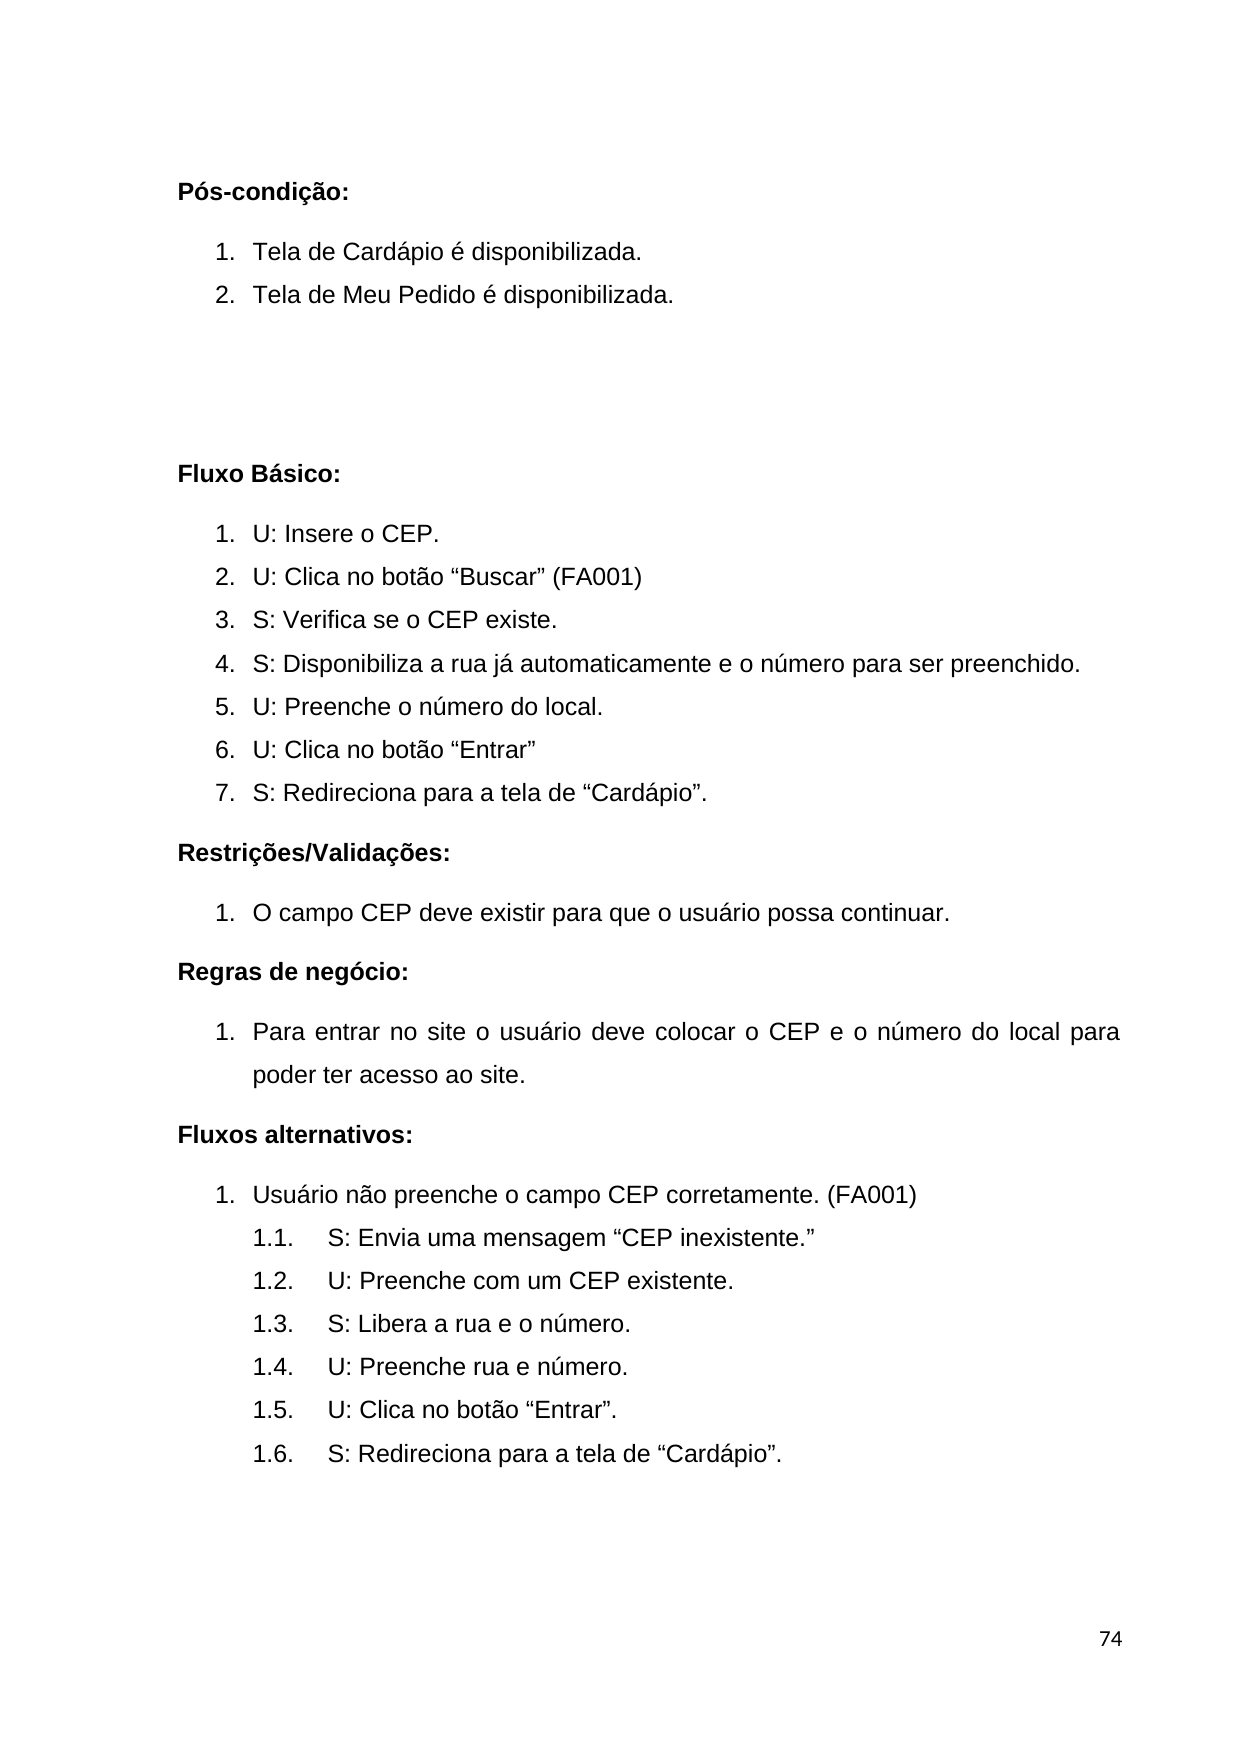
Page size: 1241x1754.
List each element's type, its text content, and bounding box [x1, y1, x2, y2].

list S: Envia uma mensagem “CEP inexistente.” [252, 1223, 1122, 1252]
list S: Libera a rua e o número. [252, 1309, 1122, 1338]
list S: Redireciona para a tela de “Cardápio”. [215, 778, 1122, 807]
list U: Preenche rua e número. [252, 1352, 1122, 1381]
list U: Clica no botão “Buscar” (FA001) [215, 562, 1122, 591]
list U: Preenche o número do local. [215, 692, 1122, 721]
list U: Insere o CEP. [215, 519, 1122, 548]
text Fluxo Básico: [177, 459, 1122, 488]
list U: Clica no botão “Entrar” [215, 735, 1122, 764]
text Restrições/Validações: [177, 838, 1122, 867]
list Tela de Meu Pedido é disponibilizada. [215, 280, 1122, 309]
text Fluxos alternativos: [177, 1120, 1122, 1149]
list S: Redireciona para a tela de “Cardápio”. [252, 1439, 1122, 1467]
text Pós-condição: [177, 177, 1122, 206]
list Para entrar no site o usuário deve colocar o CEP e o número do local para poder ter acesso ao site. [215, 1017, 1122, 1089]
text Regras de negócio: [177, 957, 1122, 986]
list S: Disponibiliza a rua já automaticamente e o número para ser preenchido. [215, 649, 1122, 677]
list U: Clica no botão “Entrar”. [252, 1396, 1122, 1424]
list U: Preenche com um CEP existente. [252, 1266, 1122, 1295]
list O campo CEP deve existir para que o usuário possa continuar. [215, 898, 1122, 926]
list Usuário não preenche o campo CEP corretamente. (FA001) [215, 1180, 1122, 1209]
list S: Verifica se o CEP existe. [215, 606, 1122, 634]
list Tela de Cardápio é disponibilizada. [215, 237, 1122, 266]
